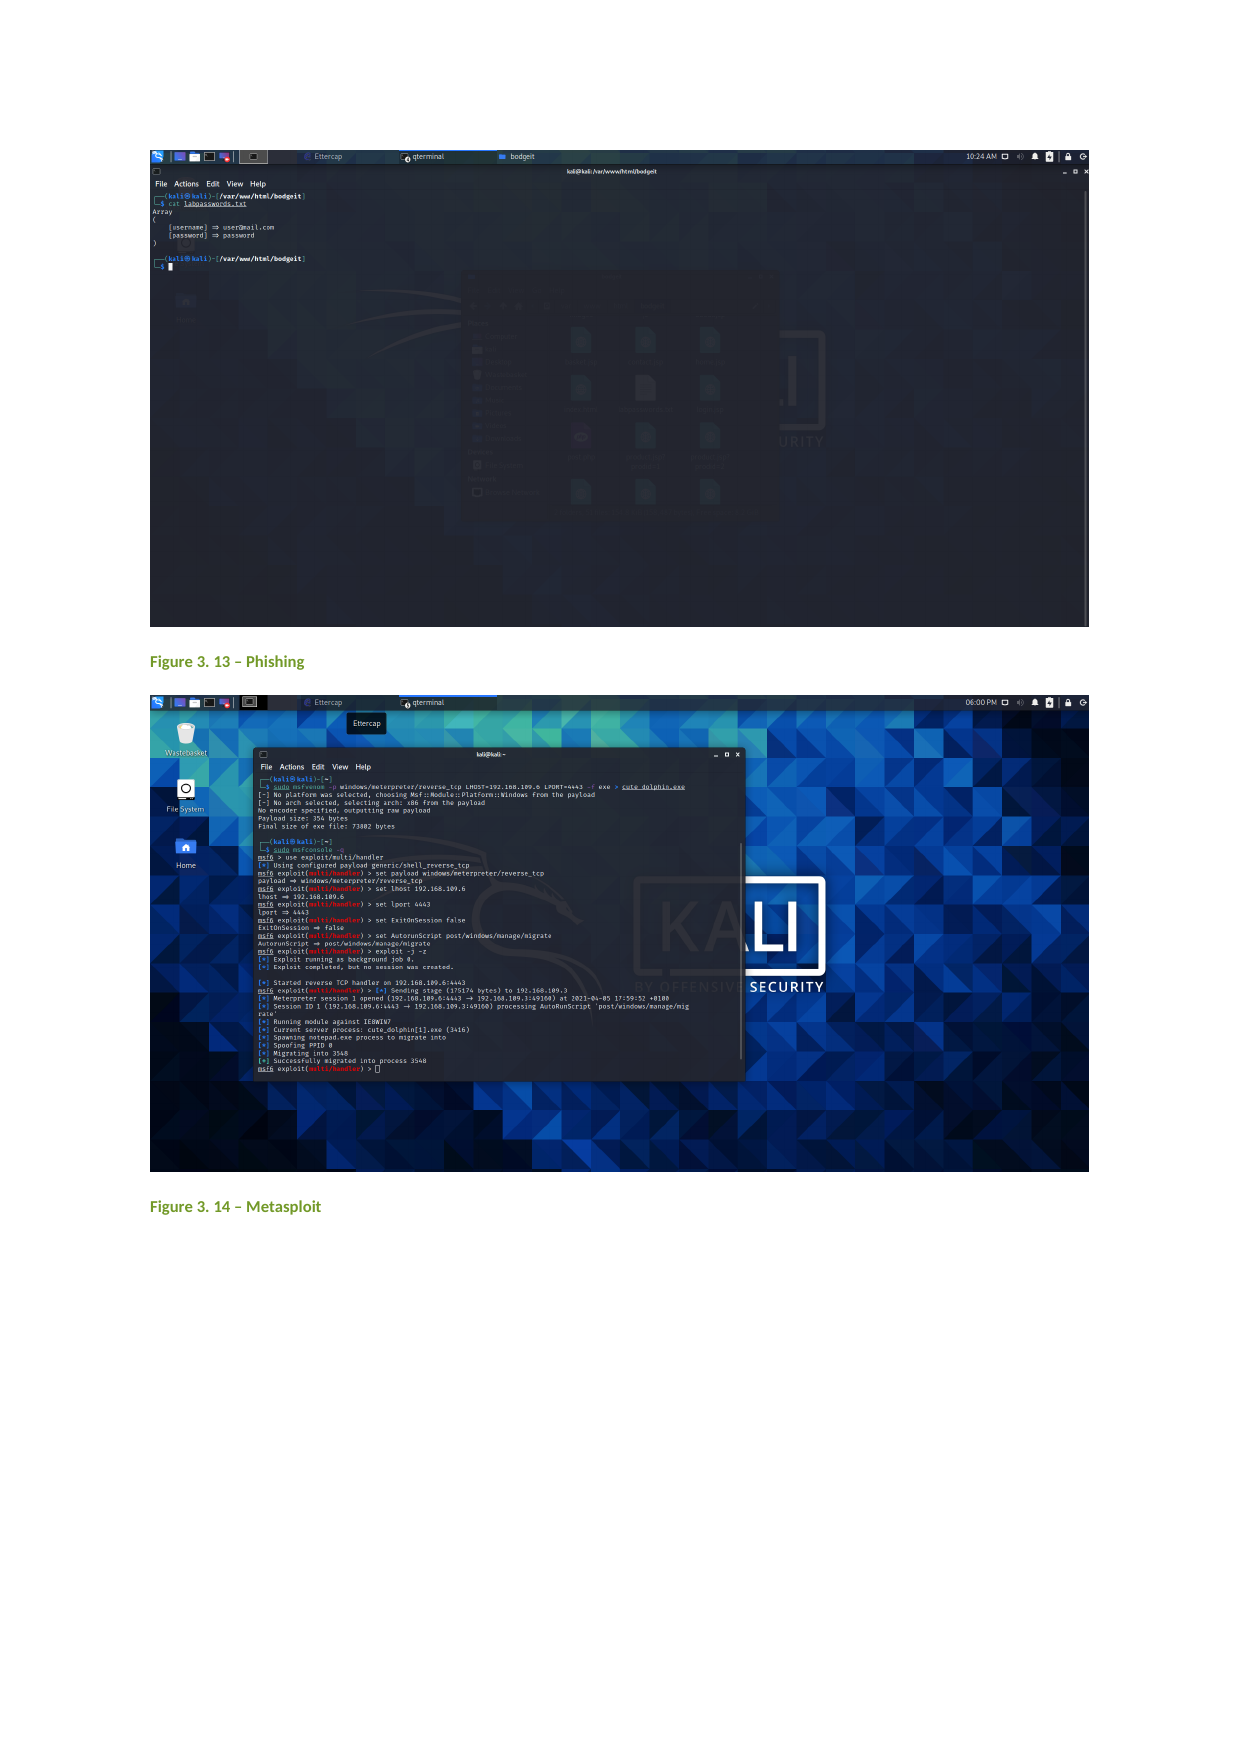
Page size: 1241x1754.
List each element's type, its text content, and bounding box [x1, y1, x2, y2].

text Figure 3. 13 – Phishing [150, 651, 1090, 671]
text Figure 3. 14 – Metasploit [150, 1196, 1090, 1217]
picture [150, 150, 1089, 627]
picture [150, 695, 1089, 1172]
